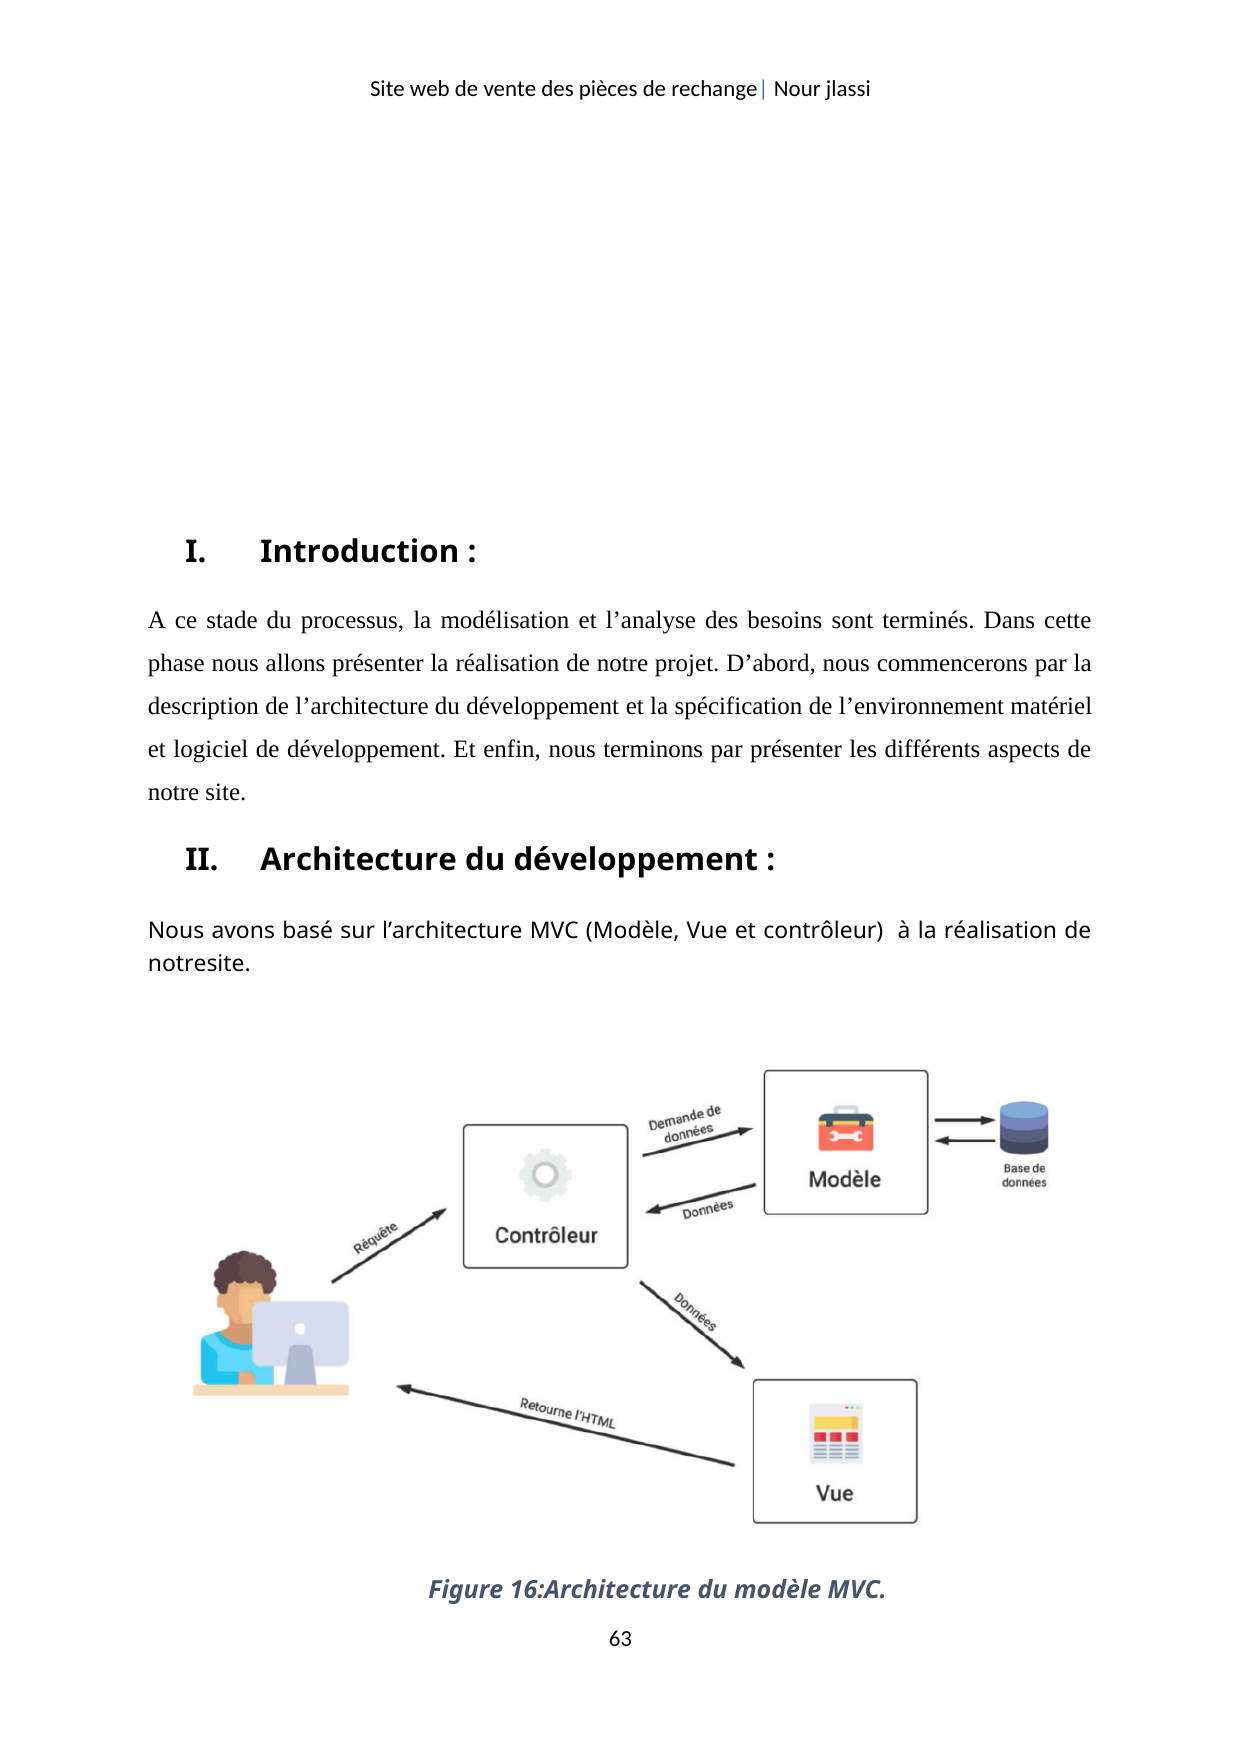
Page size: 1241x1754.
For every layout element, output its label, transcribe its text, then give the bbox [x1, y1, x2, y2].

text A ce stade du processus, la modélisation et l’analyse des besoins sont terminés. Dans cette phase nous allons présenter la réalisation de notre projet. D’abord, nous commencerons par la description de l’architecture du développement et la spécification de l’environnement matériel et logiciel de développement. Et enfin, nous terminons par présenter les différents aspects de notre site. [148, 605, 1092, 806]
text Nous avons basé sur l’architecture MVC (Modèle, Vue et contrôleur) à la réalisation de notresite. [148, 914, 1092, 979]
list Introduction : [185, 529, 1092, 571]
picture [147, 1045, 1093, 1553]
text Figure 16:Architecture du modèle MVC. [223, 1572, 1092, 1606]
list Architecture du développement : [185, 837, 1092, 880]
